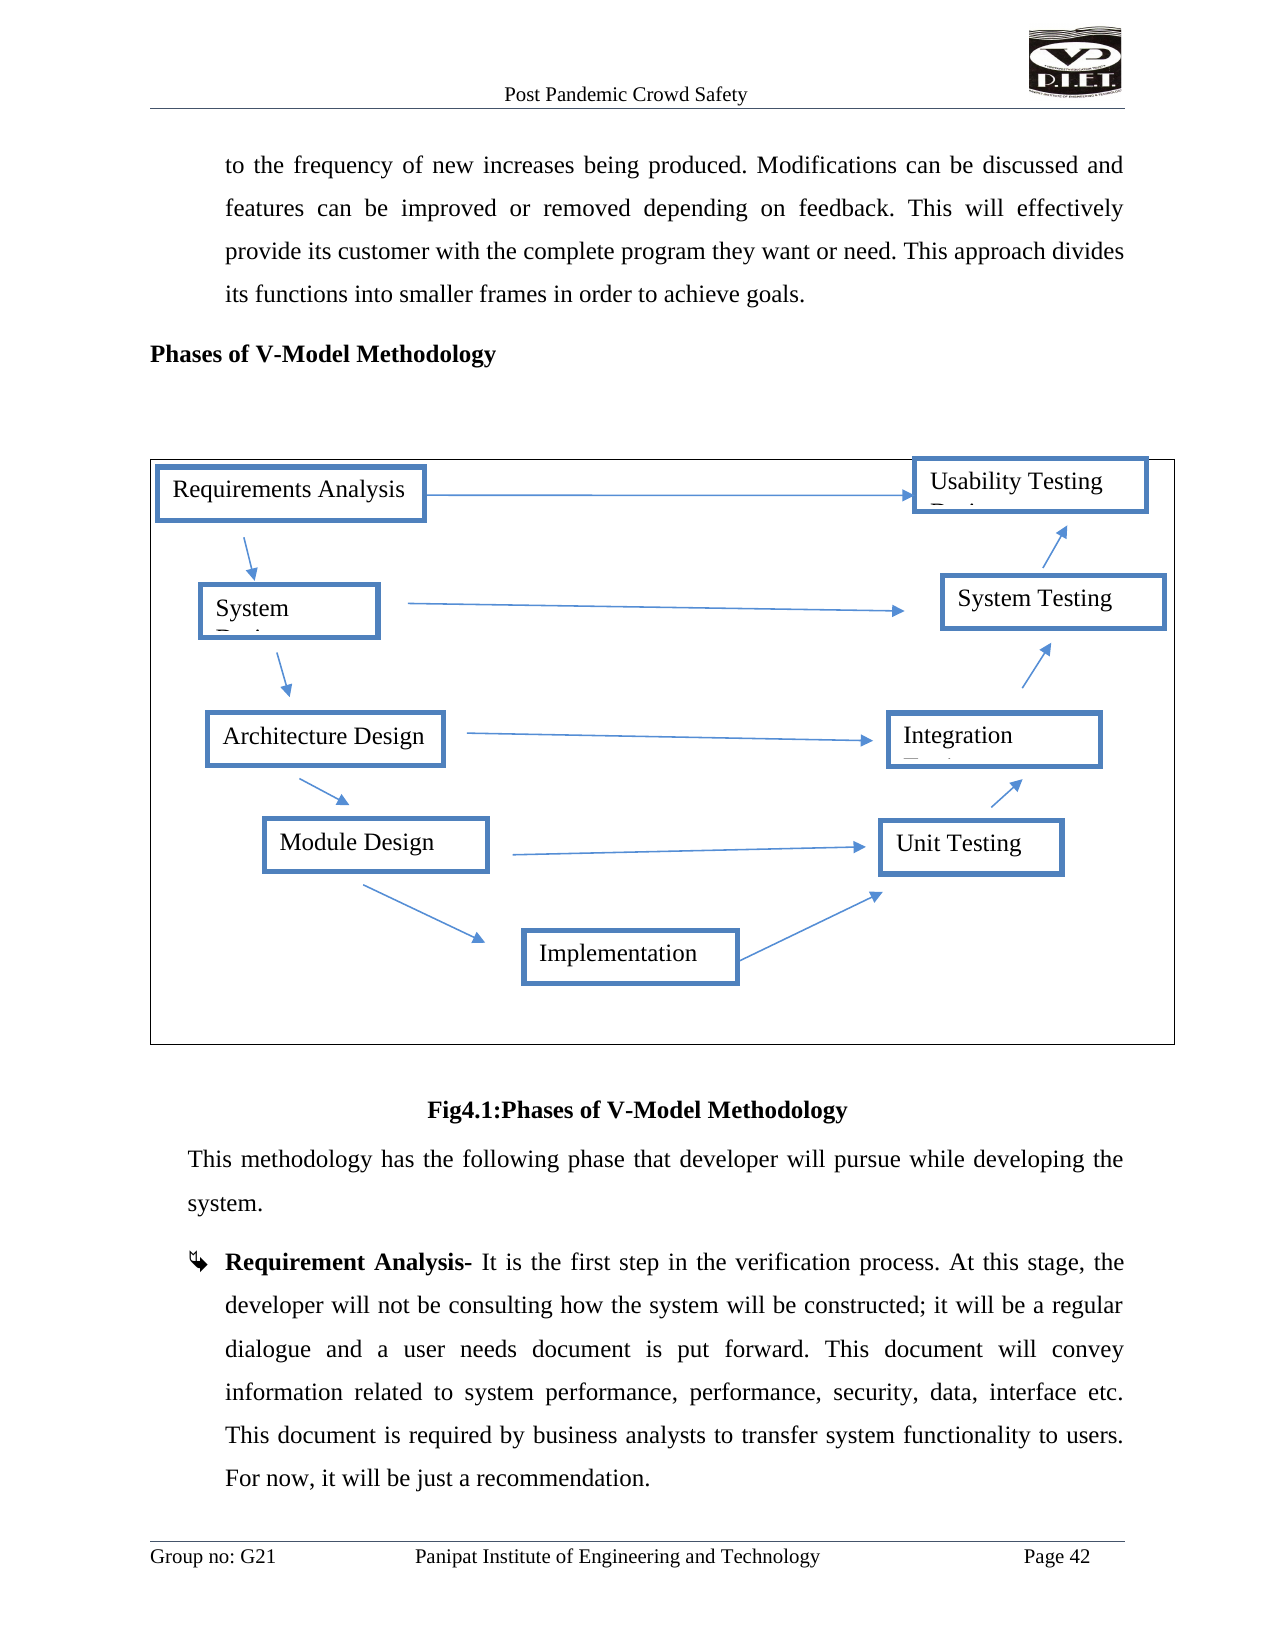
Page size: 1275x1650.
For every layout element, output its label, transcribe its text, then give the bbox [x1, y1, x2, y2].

table_header [151, 460, 1174, 1044]
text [225, 150, 1125, 308]
picture [1029, 23, 1122, 101]
text This methodology has the following phase that developer will pursue while developing the system. [187, 1144, 1125, 1216]
text Fig4.1:Phases of V-Model Methodology [150, 1095, 1125, 1124]
text Phases of V-Model Methodology [150, 339, 1125, 368]
list Requirement Analysis- It is the first step in the verification process. At this stage, the developer will not be consulting how the system will be constructed; it will be a regular dialogue and a user needs document is put forward. This document will convey information related to system performance, performance, security, data, interface etc. This document is required by business analysts to transfer system functionality to users. For now, it will be just a recommendation. [187, 1247, 1125, 1492]
